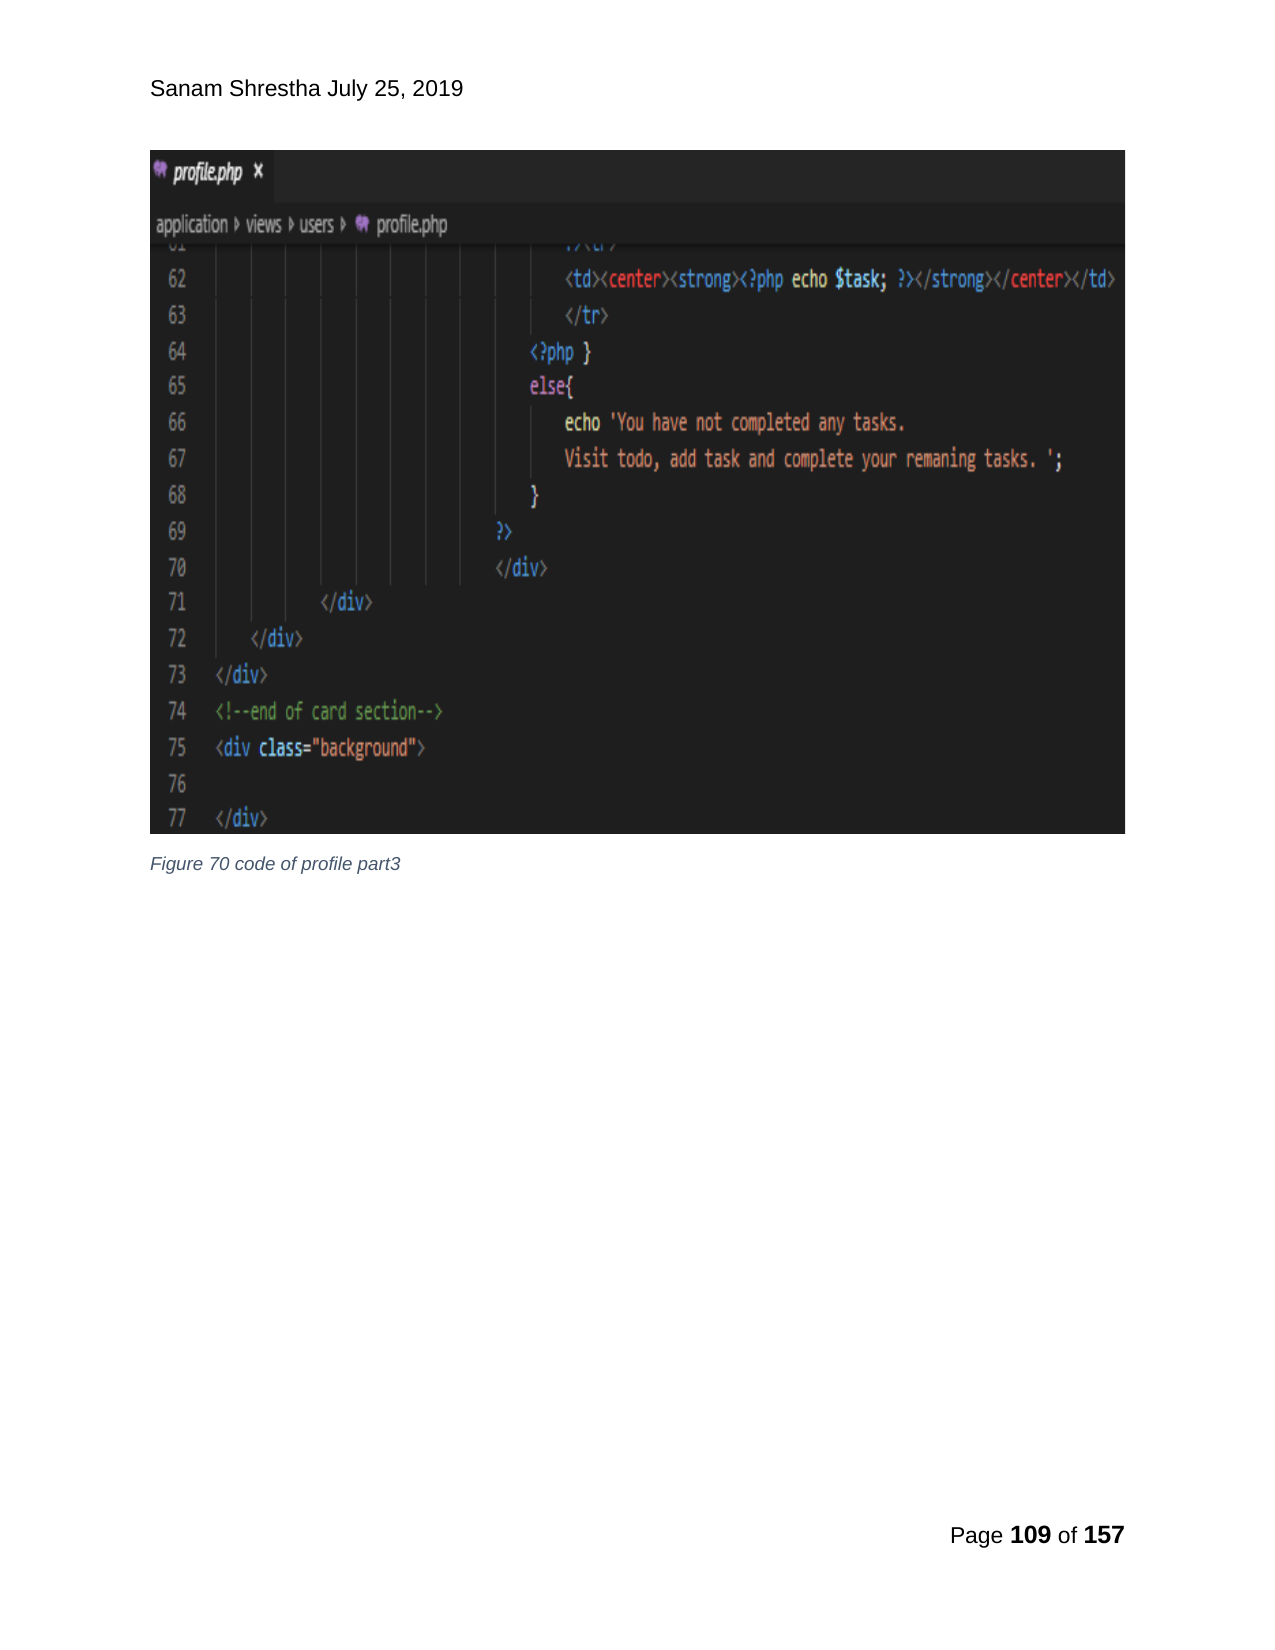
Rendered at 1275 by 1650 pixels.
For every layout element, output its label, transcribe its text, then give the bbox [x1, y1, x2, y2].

picture [150, 150, 1125, 834]
